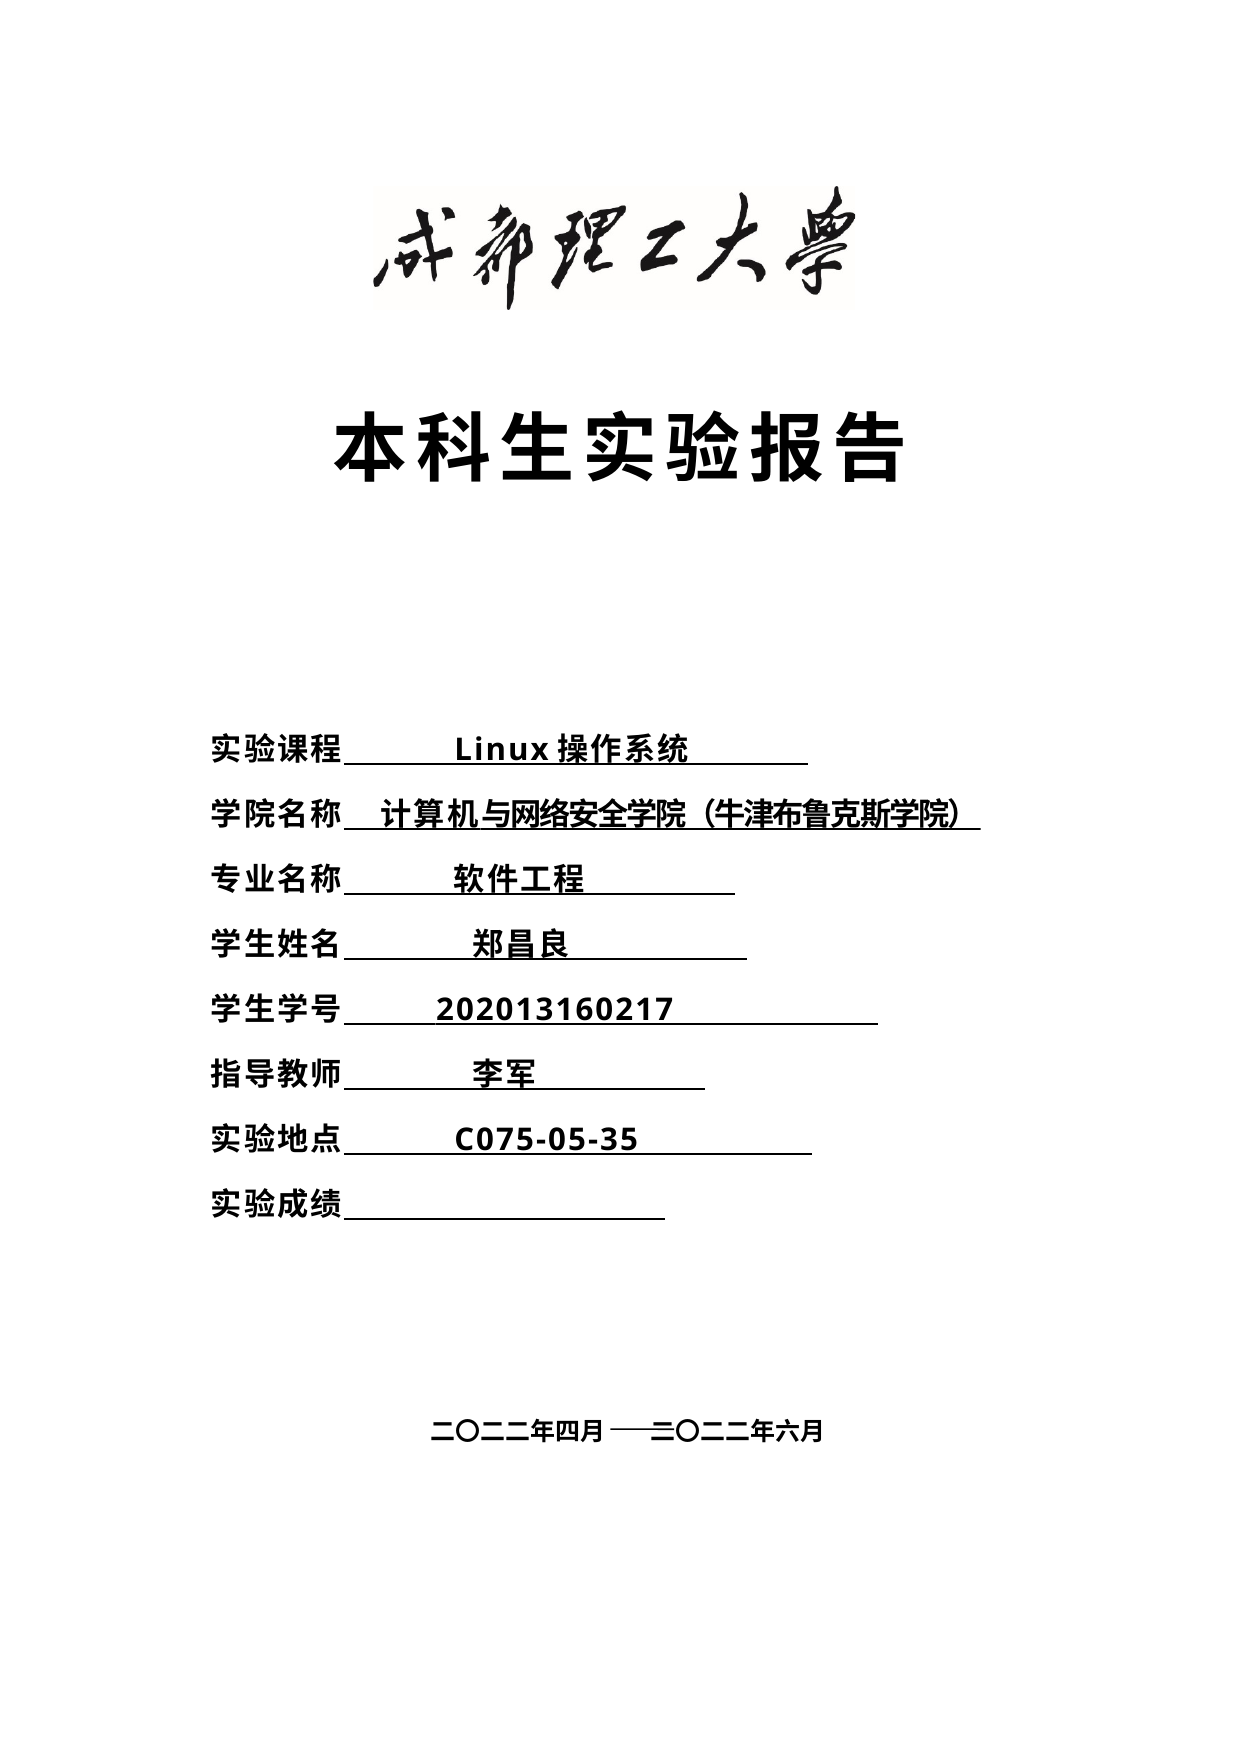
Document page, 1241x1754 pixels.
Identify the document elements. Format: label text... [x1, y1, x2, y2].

text 指导教师 李军 [187, 1039, 1053, 1104]
text 学生学号 202013160217 [187, 974, 1053, 1039]
text 学院名称 计算机与网络安全学院（牛津布鲁克斯学院） [187, 779, 1053, 844]
text 实验课程 Linux操作系统 [187, 714, 1053, 779]
text 本科生实验报告 [187, 378, 1053, 508]
text 实验成绩 [187, 1169, 1053, 1234]
picture [373, 186, 856, 310]
text 实验地点 C075-05-35 [187, 1104, 1053, 1169]
text 学生姓名 郑昌良 [187, 909, 1053, 974]
text 专业名称 软件工程 [187, 844, 1053, 909]
text 二〇二二年四月 二〇二二年六月 [187, 1397, 1053, 1462]
